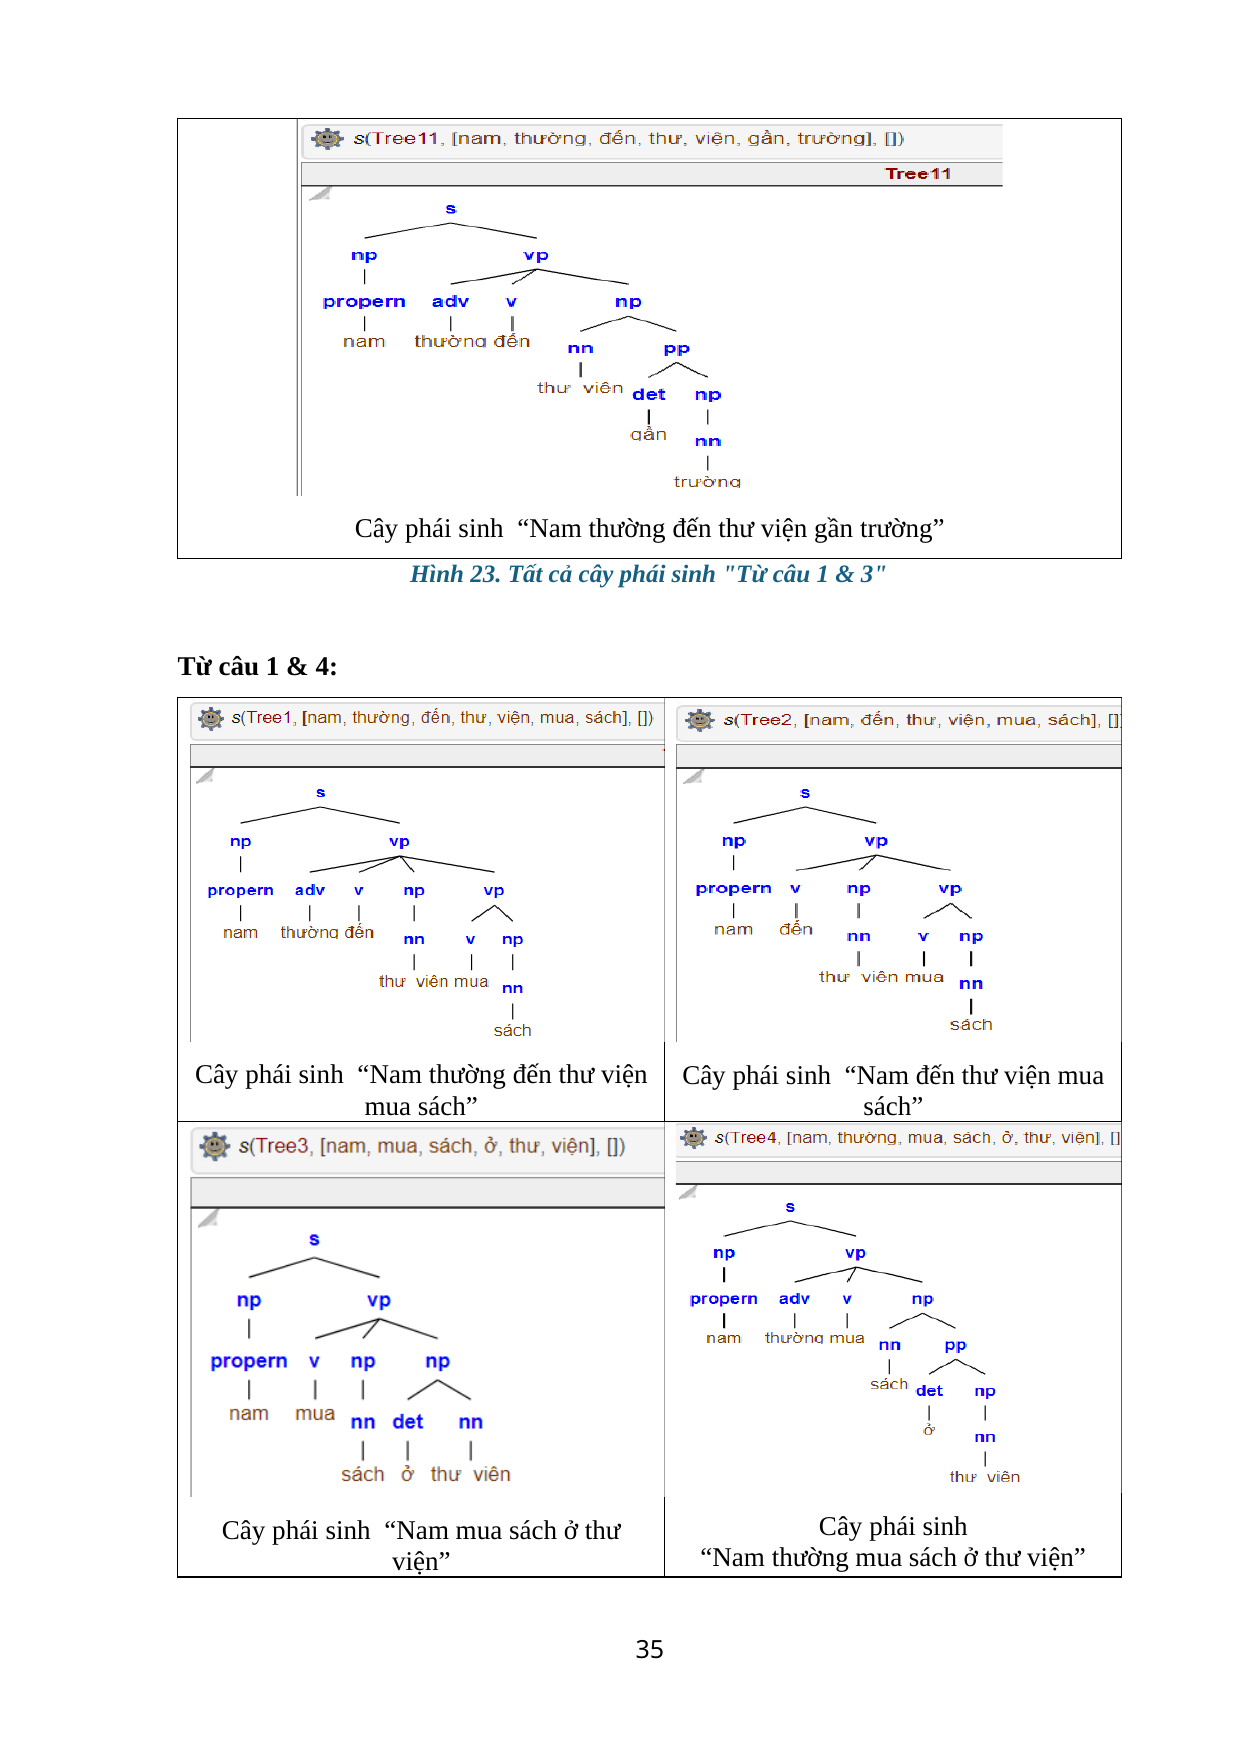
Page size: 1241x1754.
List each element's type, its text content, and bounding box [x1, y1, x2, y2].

table_cell Cây phái sinh “Nam thường đến thư viện gần trường” [178, 119, 1121, 558]
picture [188, 1122, 665, 1497]
table_header Cây phái sinh “Nam đến thư viện mua sách” [665, 698, 1121, 1121]
picture [188, 698, 665, 1042]
text Hình 23. Tất cả cây phái sinh "Từ câu 1 & 3" [177, 559, 1122, 588]
picture [296, 119, 1003, 496]
table_header Cây phái sinh “Nam thường đến thư viện mua sách” [178, 698, 664, 1121]
text Từ câu 1 & 4: [177, 650, 1122, 682]
table_cell Cây phái sinh “Nam mua sách ở thư viện” [178, 1122, 664, 1576]
picture [675, 698, 1122, 1042]
table_cell Cây phái sinh “Nam thường mua sách ở thư viện” [665, 1122, 1121, 1576]
picture [675, 1122, 1122, 1493]
